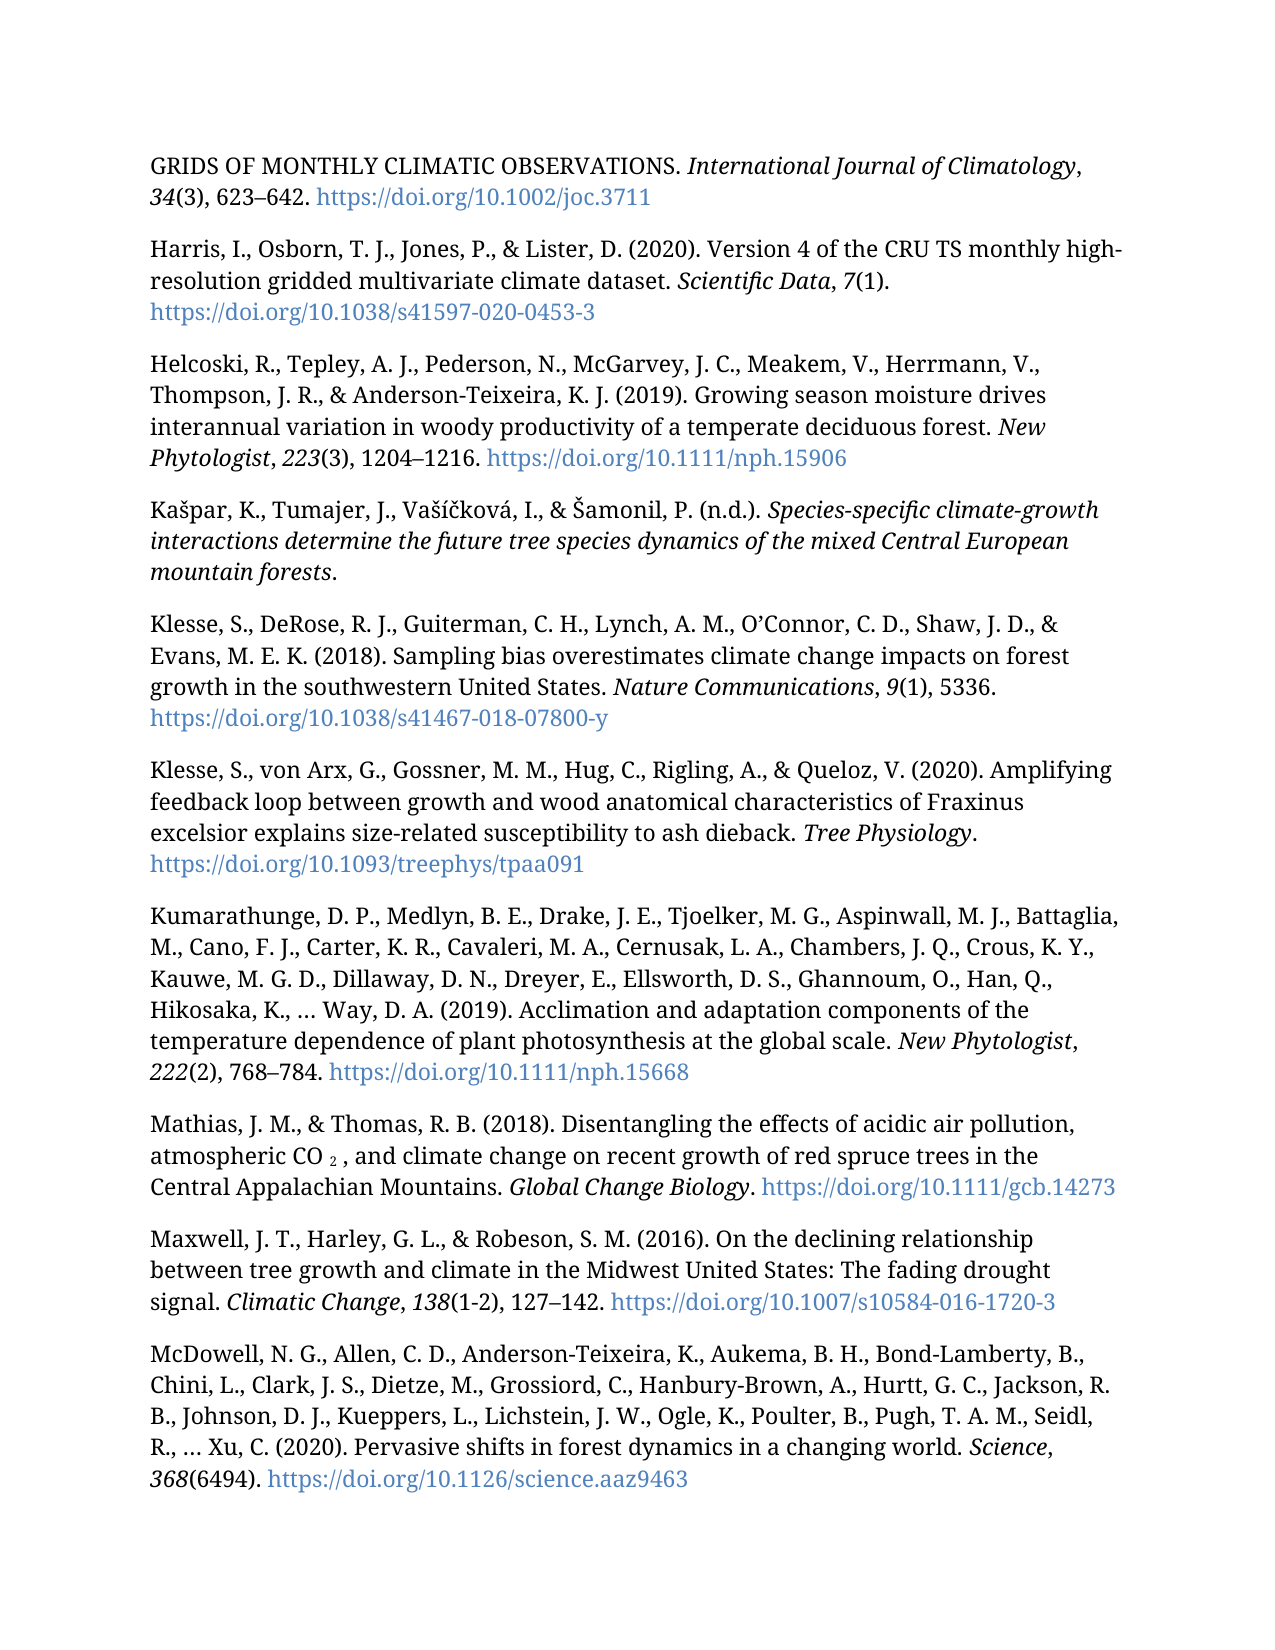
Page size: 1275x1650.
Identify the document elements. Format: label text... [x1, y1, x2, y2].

text McDowell, N. G., Allen, C. D., Anderson-Teixeira, K., Aukema, B. H., Bond-Lamberty, B., Chini, L., Clark, J. S., Dietze, M., Grossiord, C., Hanbury-Brown, A., Hurtt, G. C., Jackson, R. B., Johnson, D. J., Kueppers, L., Lichstein, J. W., Ogle, K., Poulter, B., Pugh, T. A. M., Seidl, R., … Xu, C. (2020). Pervasive shifts in forest dynamics in a changing world. Science, 368(6494). https://doi.org/10.1126/science.aaz9463 [150, 1337, 1125, 1494]
text Kumarathunge, D. P., Medlyn, B. E., Drake, J. E., Tjoelker, M. G., Aspinwall, M. J., Battaglia, M., Cano, F. J., Carter, K. R., Cavaleri, M. A., Cernusak, L. A., Chambers, J. Q., Crous, K. Y., Kauwe, M. G. D., Dillaway, D. N., Dreyer, E., Ellsworth, D. S., Ghannoum, O., Han, Q., Hikosaka, K., … Way, D. A. (2019). Acclimation and adaptation components of the temperature dependence of plant photosynthesis at the global scale. New Phytologist, 222(2), 768–784. https://doi.org/10.1111/nph.15668 [150, 900, 1125, 1087]
text Mathias, J. M., & Thomas, R. B. (2018). Disentangling the effects of acidic air pollution, atmospheric CO 2 , and climate change on recent growth of red spruce trees in the Central Appalachian Mountains. Global Change Biology. https://doi.org/10.1111/gcb.14273 [150, 1108, 1125, 1202]
text Klesse, S., von Arx, G., Gossner, M. M., Hug, C., Rigling, A., & Queloz, V. (2020). Amplifying feedback loop between growth and wood anatomical characteristics of Fraxinus excelsior explains size-related susceptibility to ash dieback. Tree Physiology. https://doi.org/10.1093/treephys/tpaa091 [150, 754, 1125, 879]
text Helcoski, R., Tepley, A. J., Pederson, N., McGarvey, J. C., Meakem, V., Herrmann, V., Thompson, J. R., & Anderson-Teixeira, K. J. (2019). Growing season moisture drives interannual variation in woody productivity of a temperate deciduous forest. New Phytologist, 223(3), 1204–1216. https://doi.org/10.1111/nph.15906 [150, 348, 1125, 473]
text Harris, I., Osborn, T. J., Jones, P., & Lister, D. (2020). Version 4 of the CRU TS monthly high-resolution gridded multivariate climate dataset. Scientific Data, 7(1). https://doi.org/10.1038/s41597-020-0453-3 [150, 233, 1125, 327]
text Klesse, S., DeRose, R. J., Guiterman, C. H., Lynch, A. M., O’Connor, C. D., Shaw, J. D., & Evans, M. E. K. (2018). Sampling bias overestimates climate change impacts on forest growth in the southwestern United States. Nature Communications, 9(1), 5336. https://doi.org/10.1038/s41467-018-07800-y [150, 608, 1125, 733]
text Kašpar, K., Tumajer, J., Vašíčková, I., & Šamonil, P. (n.d.). Species-specific climate-growth interactions determine the future tree species dynamics of the mixed Central European mountain forests. [150, 494, 1125, 587]
text Maxwell, J. T., Harley, G. L., & Robeson, S. M. (2016). On the declining relationship between tree growth and climate in the Midwest United States: The fading drought signal. Climatic Change, 138(1-2), 127–142. https://doi.org/10.1007/s10584-016-1720-3 [150, 1223, 1125, 1317]
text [150, 150, 1125, 212]
